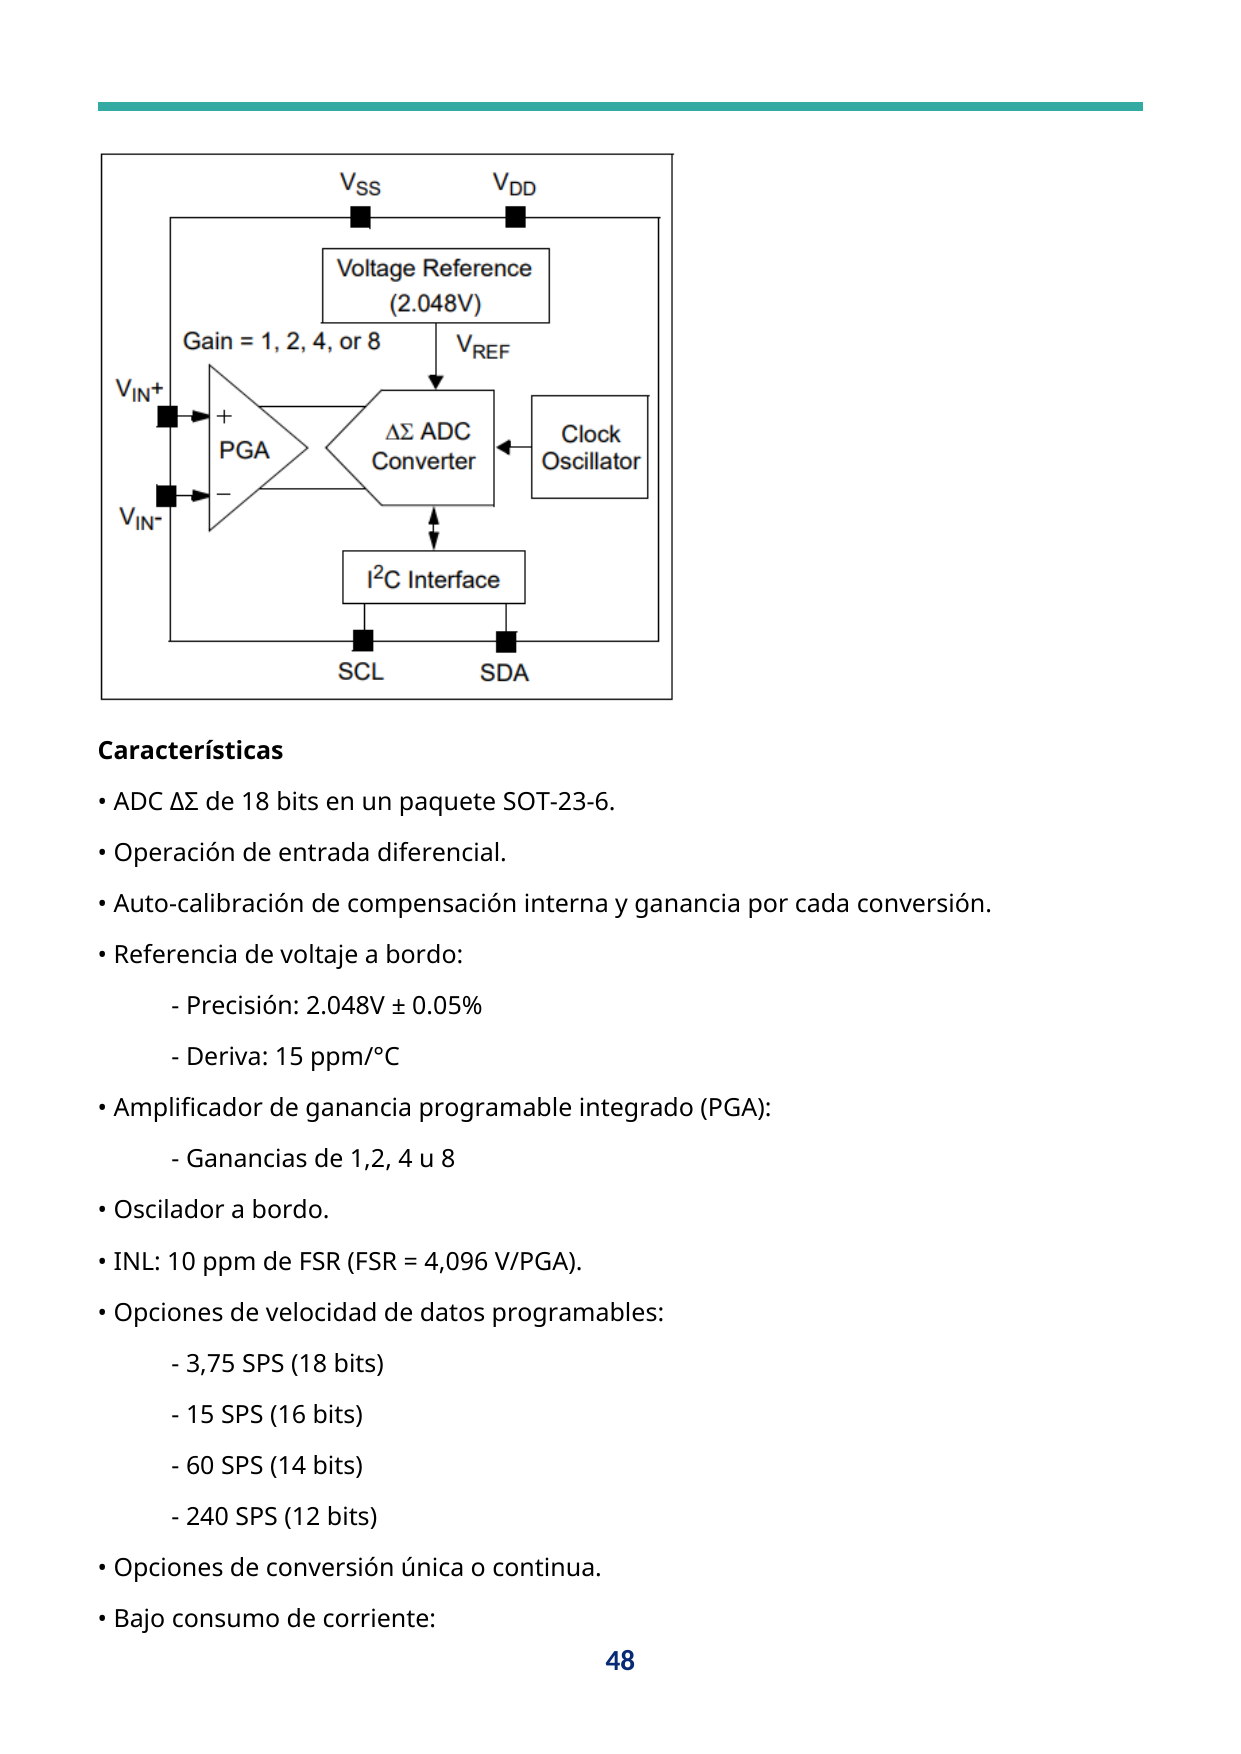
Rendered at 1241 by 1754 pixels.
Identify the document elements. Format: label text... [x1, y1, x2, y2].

text - Deriva: 15 ppm/°C [97, 1039, 1143, 1073]
text - 60 SPS (14 bits) [97, 1447, 1143, 1481]
picture [97, 151, 685, 715]
text • Oscilador a bordo. [97, 1192, 1143, 1226]
text - Ganancias de 1,2, 4 u 8 [97, 1141, 1143, 1175]
text Características [97, 733, 1143, 767]
text • Opciones de conversión única o continua. [97, 1549, 1143, 1583]
text - 3,75 SPS (18 bits) [97, 1345, 1143, 1379]
text • Referencia de voltaje a bordo: [97, 937, 1143, 971]
text - Precisión: 2.048V ± 0.05% [97, 988, 1143, 1022]
text • INL: 10 ppm de FSR (FSR = 4,096 V/PGA). [97, 1243, 1143, 1277]
text • Opciones de velocidad de datos programables: [97, 1294, 1143, 1328]
text • Bajo consumo de corriente: [97, 1601, 1143, 1634]
text - 15 SPS (16 bits) [97, 1396, 1143, 1430]
text • Operación de entrada diferencial. [97, 835, 1143, 869]
text • ADC ΔΣ de 18 bits en un paquete SOT-23-6. [97, 784, 1143, 818]
text - 240 SPS (12 bits) [97, 1498, 1143, 1532]
text • Auto-calibración de compensación interna y ganancia por cada conversión. [97, 886, 1143, 920]
text • Amplificador de ganancia programable integrado (PGA): [97, 1090, 1143, 1124]
